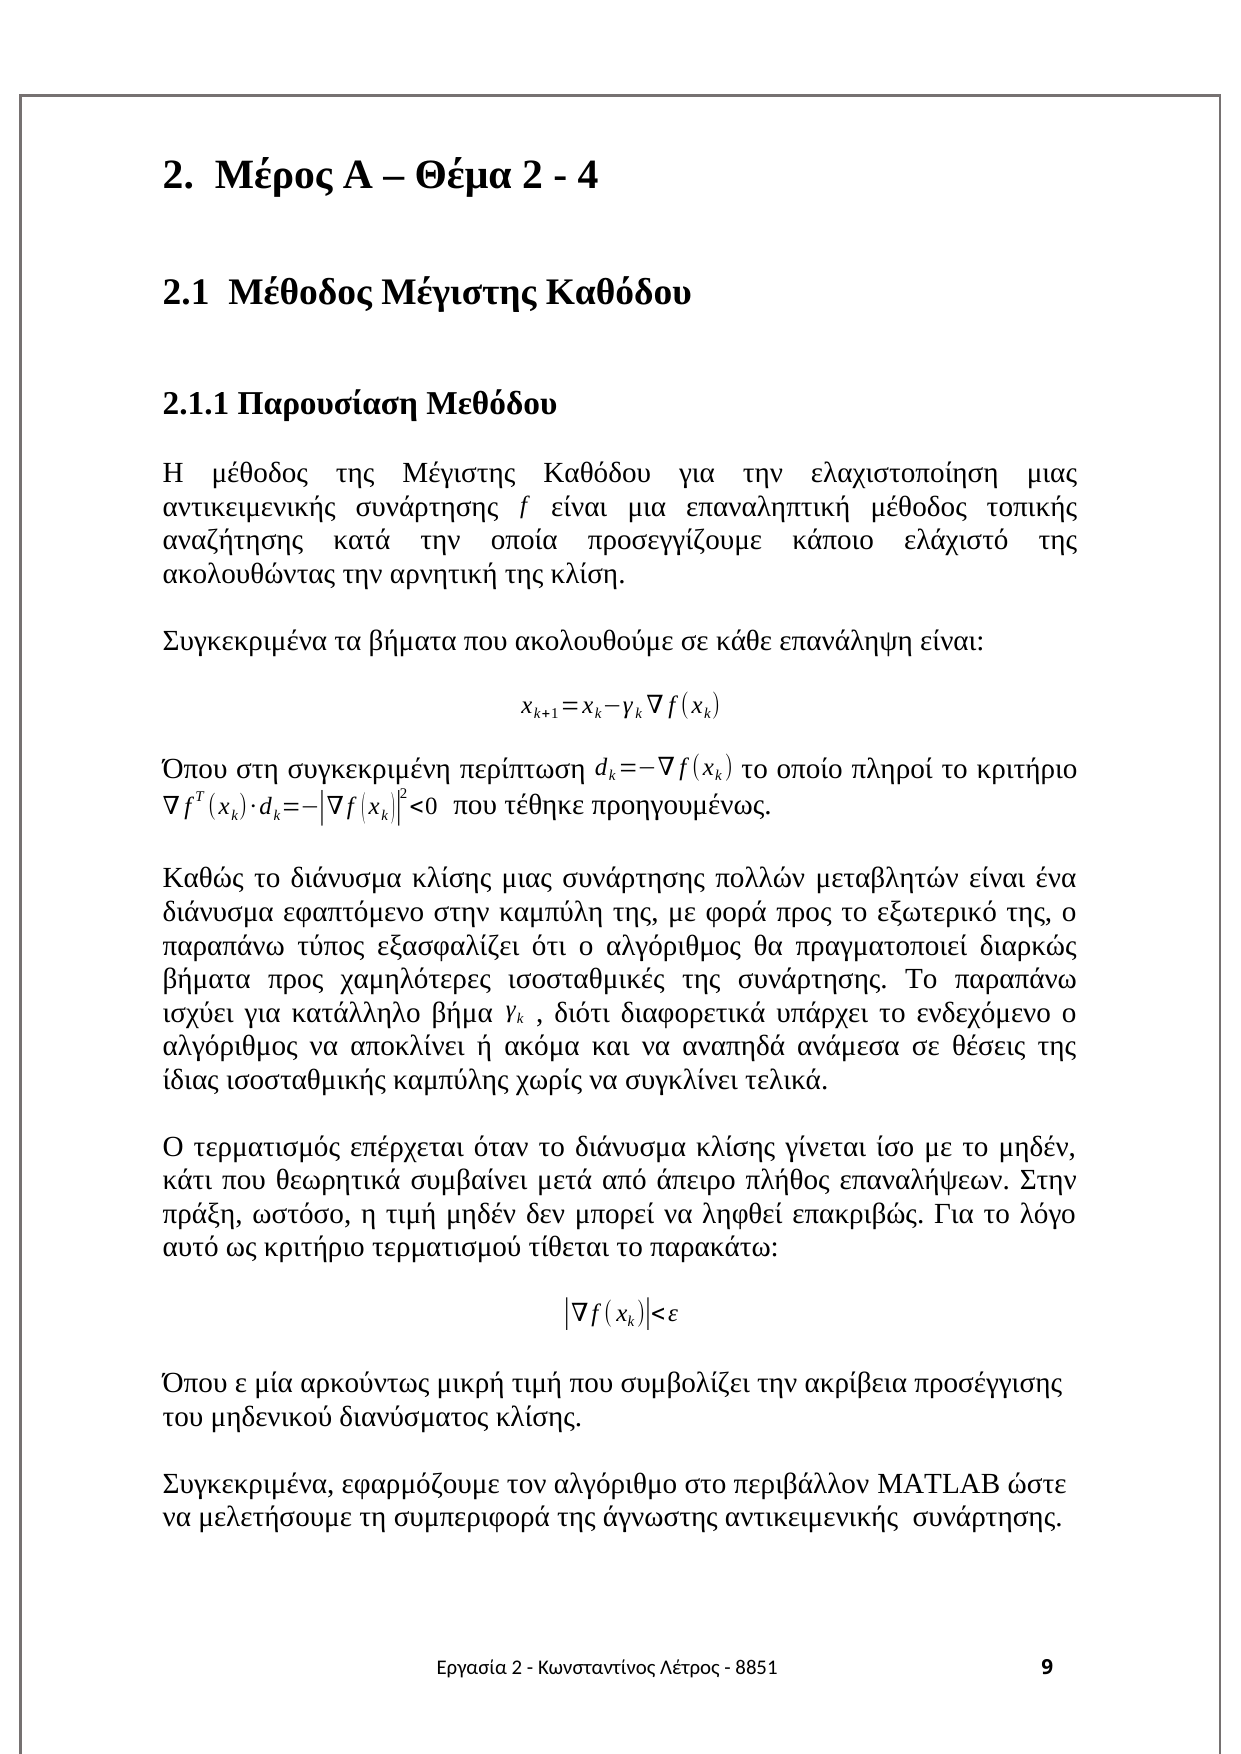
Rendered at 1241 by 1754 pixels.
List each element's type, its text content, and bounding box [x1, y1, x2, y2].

text Καθώς το διάνυσμα κλίσης μιας συνάρτησης πολλών μεταβλητών είναι ένα διάνυσμα εφαπτόμενο στην καμπύλη της, με φορά προς το εξωτερικό της, ο παραπάνω τύπος εξασφαλίζει ότι ο αλγόριθμος θα πραγματοποιεί διαρκώς βήματα προς χαμηλότερες ισοσταθμικές της συνάρτησης. Το παραπάνω ισχύει για κατάλληλο βήμα , διότι διαφορετικά υπάρχει το ενδεχόμενο ο αλγόριθμος να αποκλίνει ή ακόμα και να αναπηδά ανάμεσα σε θέσεις της ίδιας ισοσταθμικής καμπύλης χωρίς να συγκλίνει τελικά. [162, 861, 1078, 1095]
text Ο τερματισμός επέρχεται όταν το διάνυσμα κλίσης γίνεται ίσο με το μηδέν, κάτι που θεωρητικά συμβαίνει μετά από άπειρο πλήθος επαναλήψεων. Στην πράξη, ωστόσο, η τιμή μηδέν δεν μπορεί να ληφθεί επακριβώς. Για το λόγο αυτό ως κριτήριο τερματισμού τίθεται το παρακάτω: [162, 1129, 1078, 1263]
text Η μέθοδος της Μέγιστης Καθόδου για την ελαχιστοποίηση μιας αντικειμενικής συνάρτησης είναι μια επαναληπτική μέθοδος τοπικής αναζήτησης κατά την οποία προσεγγίζουμε κάποιο ελάχιστό της ακολουθώντας την αρνητική της κλίση. [162, 455, 1078, 589]
subtitle 2. Μέρος Α – Θέμα 2 - 4 [162, 150, 1078, 198]
subtitle 2.1.1 Παρουσίαση Μεθόδου [162, 383, 1078, 422]
subtitle 2.1 Μέθοδος Μέγιστης Καθόδου [162, 269, 1078, 312]
text Όπου ε μία αρκούντως μικρή τιμή που συμβολίζει την ακρίβεια προσέγγισης του μηδενικού διανύσματος κλίσης. [162, 1365, 1078, 1432]
text Όπου στη συγκεκριμένη περίπτωση το οποίο πληροί το κριτήριο που τέθηκε προηγουμένως. [162, 751, 1078, 827]
text Συγκεκριμένα τα βήματα που ακολουθούμε σε κάθε επανάληψη είναι: [162, 623, 1078, 657]
text Συγκεκριμένα, εφαρμόζουμε τον αλγόριθμο στο περιβάλλον MATLAB ώστε να μελετήσουμε τη συμπεριφορά της άγνωστης αντικειμενικής συνάρτησης. [162, 1466, 1078, 1533]
